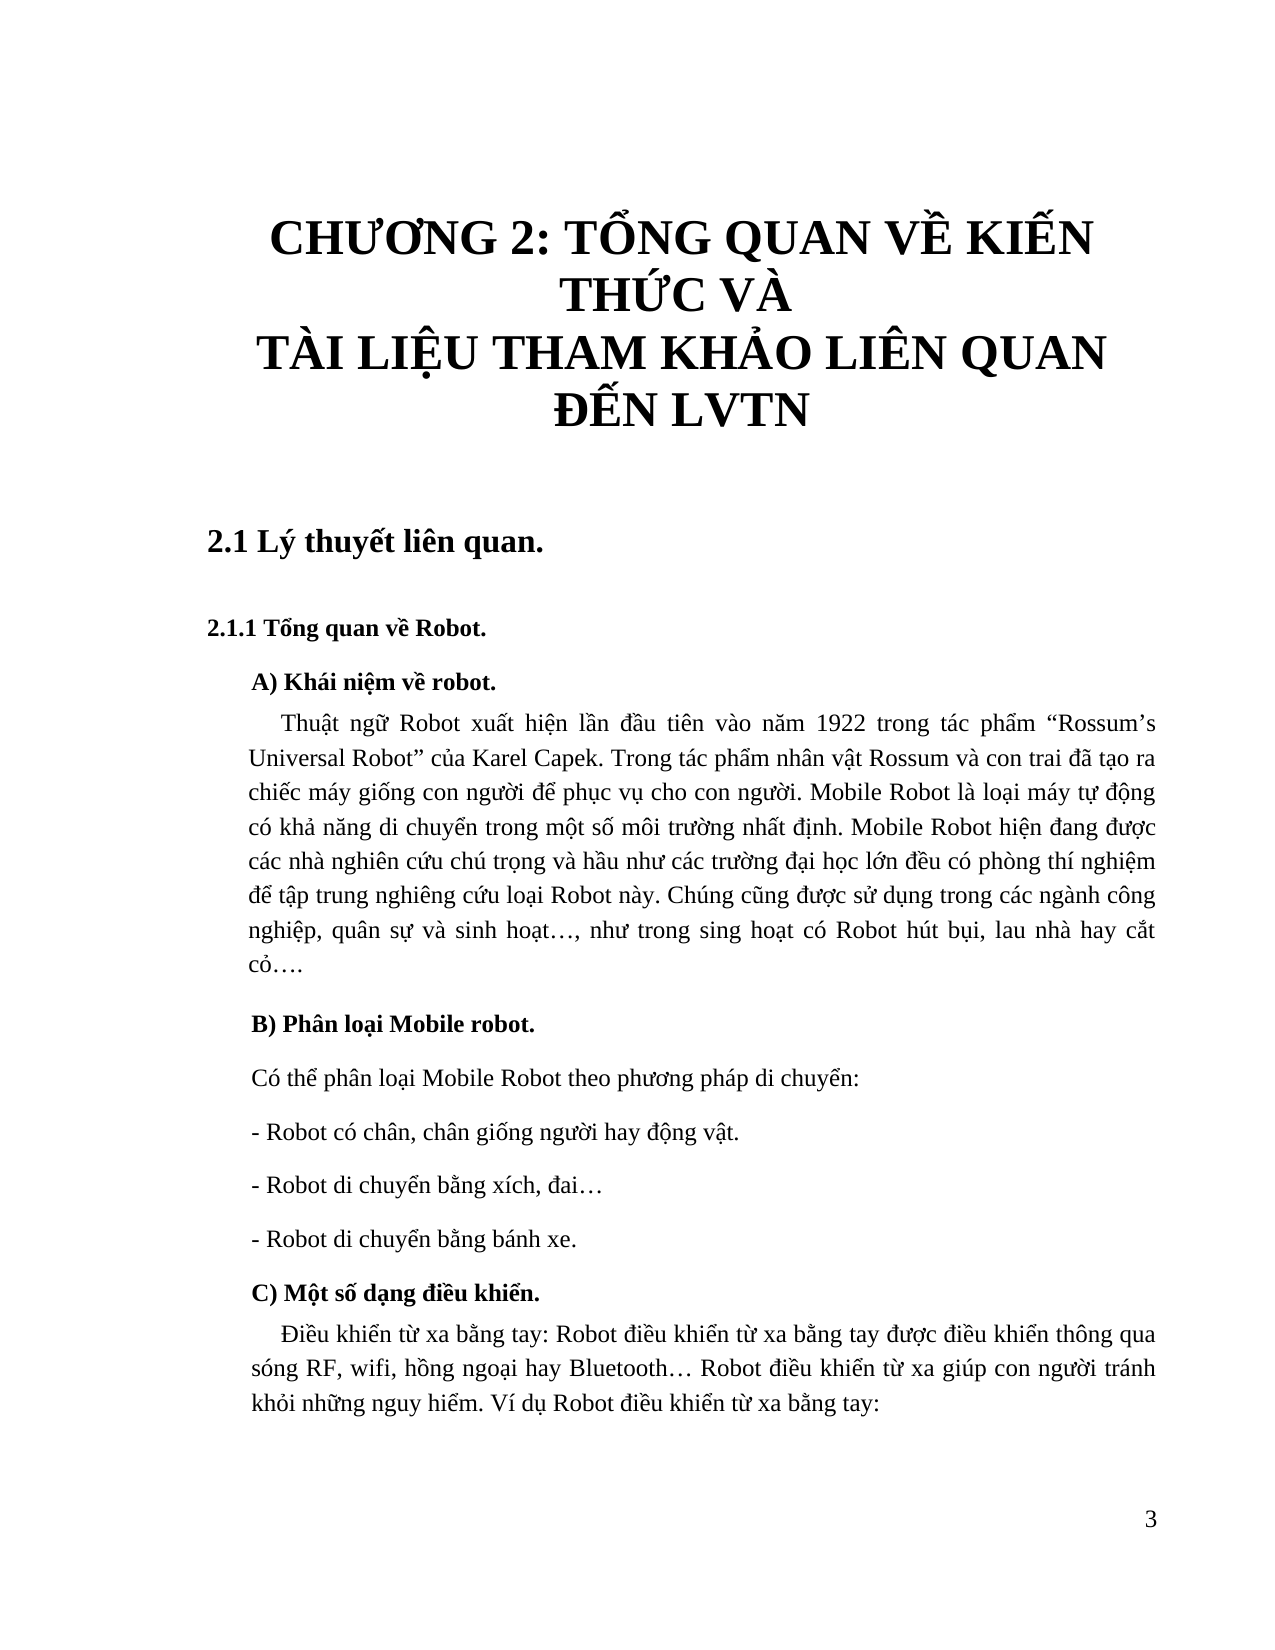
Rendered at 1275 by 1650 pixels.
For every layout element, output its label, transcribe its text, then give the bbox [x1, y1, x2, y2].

text Có thể phân loại Mobile Robot theo phương pháp di chuyển: [251, 1063, 1157, 1092]
text - Robot di chuyển bằng bánh xe. [251, 1224, 1157, 1253]
text B) Phân loại Mobile robot. [251, 1009, 1157, 1038]
text C) Một số dạng điều khiển. [251, 1278, 1157, 1307]
subtitle 2.1.1 Tổng quan về Robot. [207, 613, 1157, 642]
text Thuật ngữ Robot xuất hiện lần đầu tiên vào năm 1922 trong tác phẩm “Rossum’s Universal Robot” của Karel Capek. Trong tác phẩm nhân vật Rossum và con trai đã tạo ra chiếc máy giống con người để phục vụ cho con người. Mobile Robot là loại máy tự động có khả năng di chuyển trong một số môi trường nhất định. Mobile Robot hiện đang được các nhà nghiên cứu chú trọng và hầu như các trường đại học lớn đều có phòng thí nghiệm để tập trung nghiêng cứu loại Robot này. Chúng cũng được sử dụng trong các ngành công nghiệp, quân sự và sinh hoạt…, như trong sing hoạt có Robot hút bụi, lau nhà hay cắt cỏ…. [248, 708, 1157, 978]
subtitle CHƯƠNG 2: TỔNG QUAN VỀ KIẾN THỨC VÀ TÀI LIỆU THAM KHẢO LIÊN QUAN ĐẾN LVTN [207, 208, 1157, 438]
text Điều khiển từ xa bằng tay: Robot điều khiển từ xa bằng tay được điều khiển thông qua sóng RF, wifi, hồng ngoại hay Bluetooth… Robot điều khiển từ xa giúp con người tránh khỏi những nguy hiểm. Ví dụ Robot điều khiển từ xa bằng tay: [251, 1319, 1157, 1417]
text - Robot có chân, chân giống người hay động vật. [251, 1117, 1157, 1145]
subtitle 2.1 Lý thuyết liên quan. [207, 521, 1157, 559]
text - Robot di chuyển bằng xích, đai… [251, 1170, 1157, 1199]
text A) Khái niệm về robot. [251, 667, 1157, 696]
